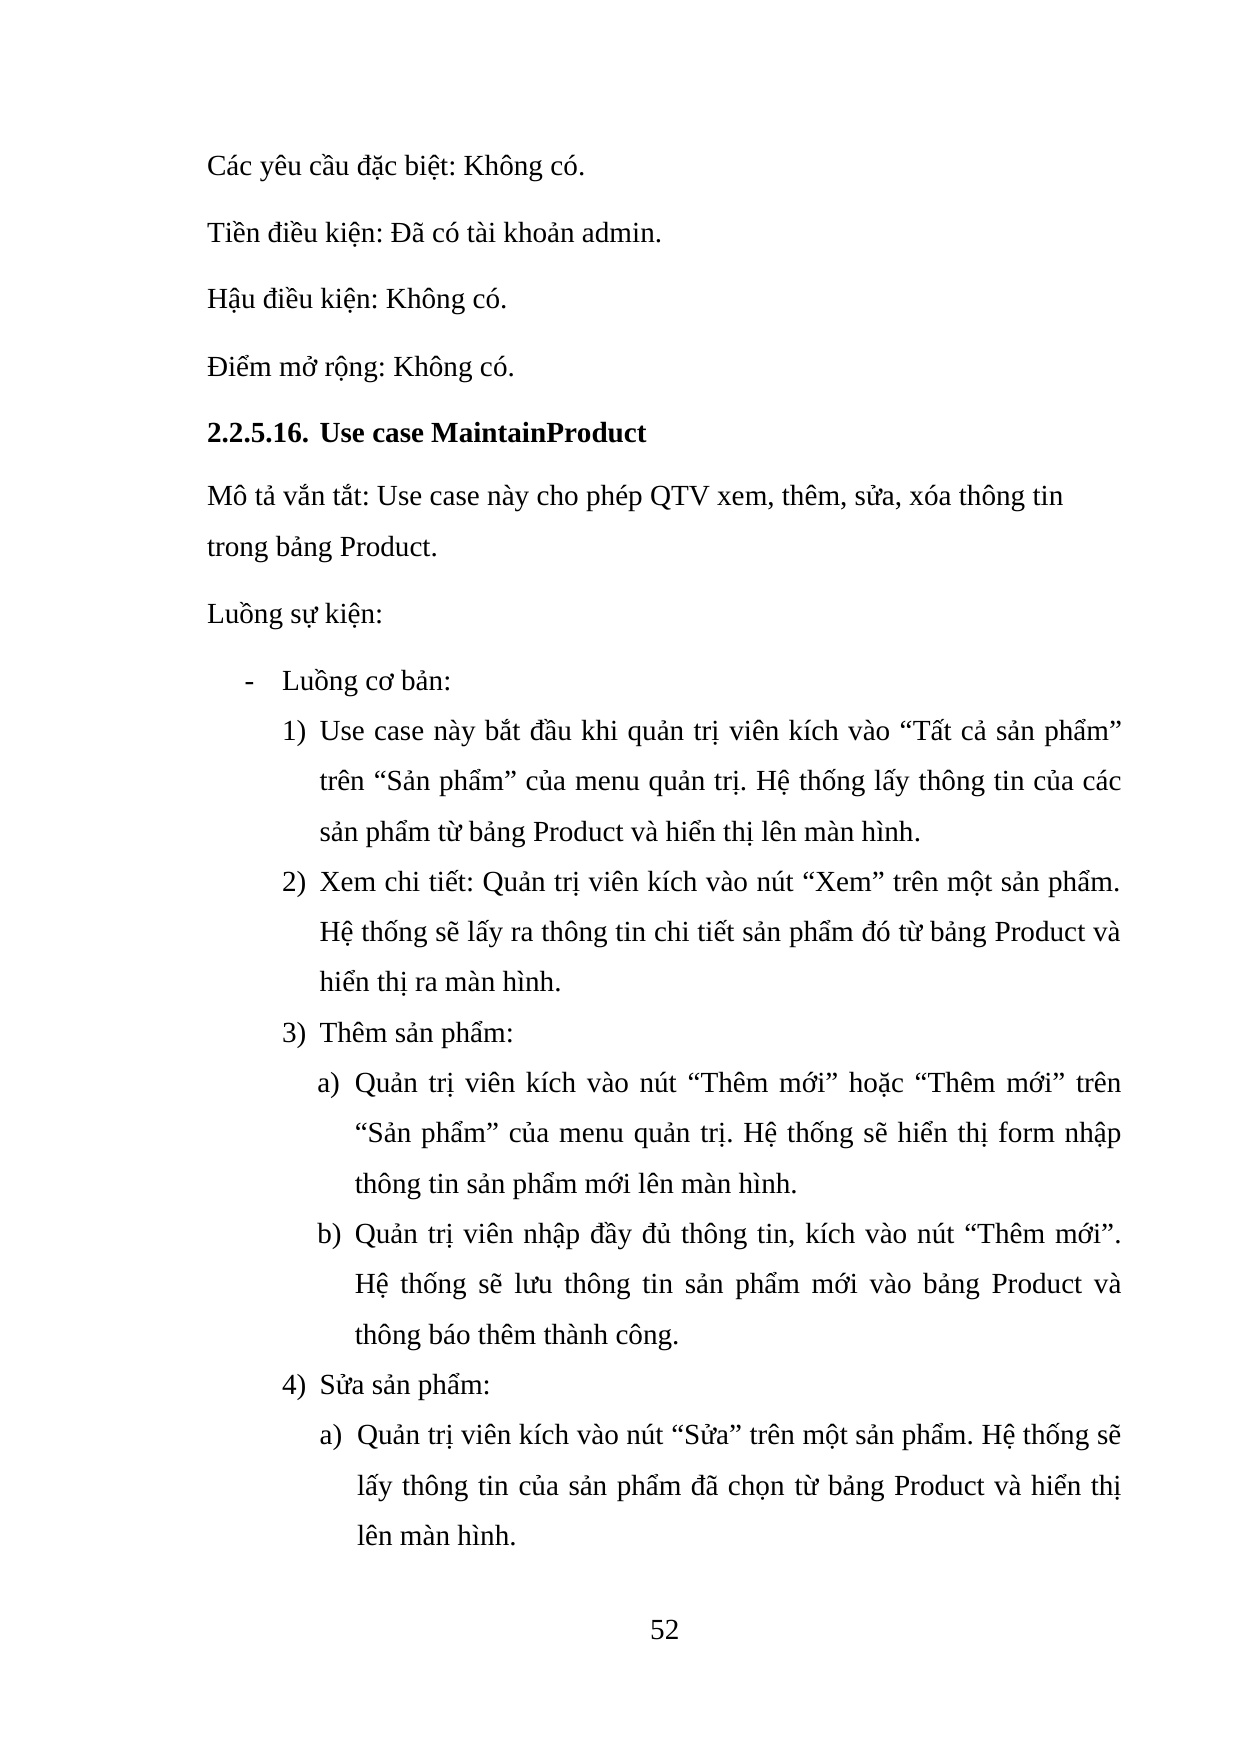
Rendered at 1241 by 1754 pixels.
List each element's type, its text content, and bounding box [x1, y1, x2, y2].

list Sửa sản phẩm: [282, 1367, 1122, 1401]
text Điểm mở rộng: Không có. [207, 349, 1122, 382]
list Use case này bắt đầu khi quản trị viên kích vào “Tất cả sản phẩm” trên “Sản phẩm” của menu quản trị. Hệ thống lấy thông tin của các sản phẩm từ bảng Product và hiển thị lên màn hình. [282, 713, 1122, 847]
list Thêm sản phẩm: [282, 1015, 1122, 1048]
list Quản trị viên kích vào nút “Sửa” trên một sản phẩm. Hệ thống sẽ lấy thông tin của sản phẩm đã chọn từ bảng Product và hiển thị lên màn hình. [319, 1417, 1122, 1552]
subtitle Use case MaintainProduct [207, 416, 1122, 449]
list Quản trị viên nhập đầy đủ thông tin, kích vào nút “Thêm mới”. Hệ thống sẽ lưu thông tin sản phẩm mới vào bảng Product và thông báo thêm thành công. [317, 1216, 1122, 1350]
text Mô tả vắn tắt: Use case này cho phép QTV xem, thêm, sửa, xóa thông tin trong bảng Product. [207, 478, 1122, 562]
list Luồng cơ bản: [244, 663, 1122, 696]
text Luồng sự kiện: [207, 596, 1122, 629]
text Tiền điều kiện: Đã có tài khoản admin. [207, 215, 1122, 248]
text Các yêu cầu đặc biệt: Không có. [207, 148, 1122, 181]
list Quản trị viên kích vào nút “Thêm mới” hoặc “Thêm mới” trên “Sản phẩm” của menu quản trị. Hệ thống sẽ hiển thị form nhập thông tin sản phẩm mới lên màn hình. [317, 1065, 1122, 1199]
text Hậu điều kiện: Không có. [207, 282, 1122, 315]
list Xem chi tiết: Quản trị viên kích vào nút “Xem” trên một sản phẩm. Hệ thống sẽ lấy ra thông tin chi tiết sản phẩm đó từ bảng Product và hiển thị ra màn hình. [282, 864, 1122, 998]
